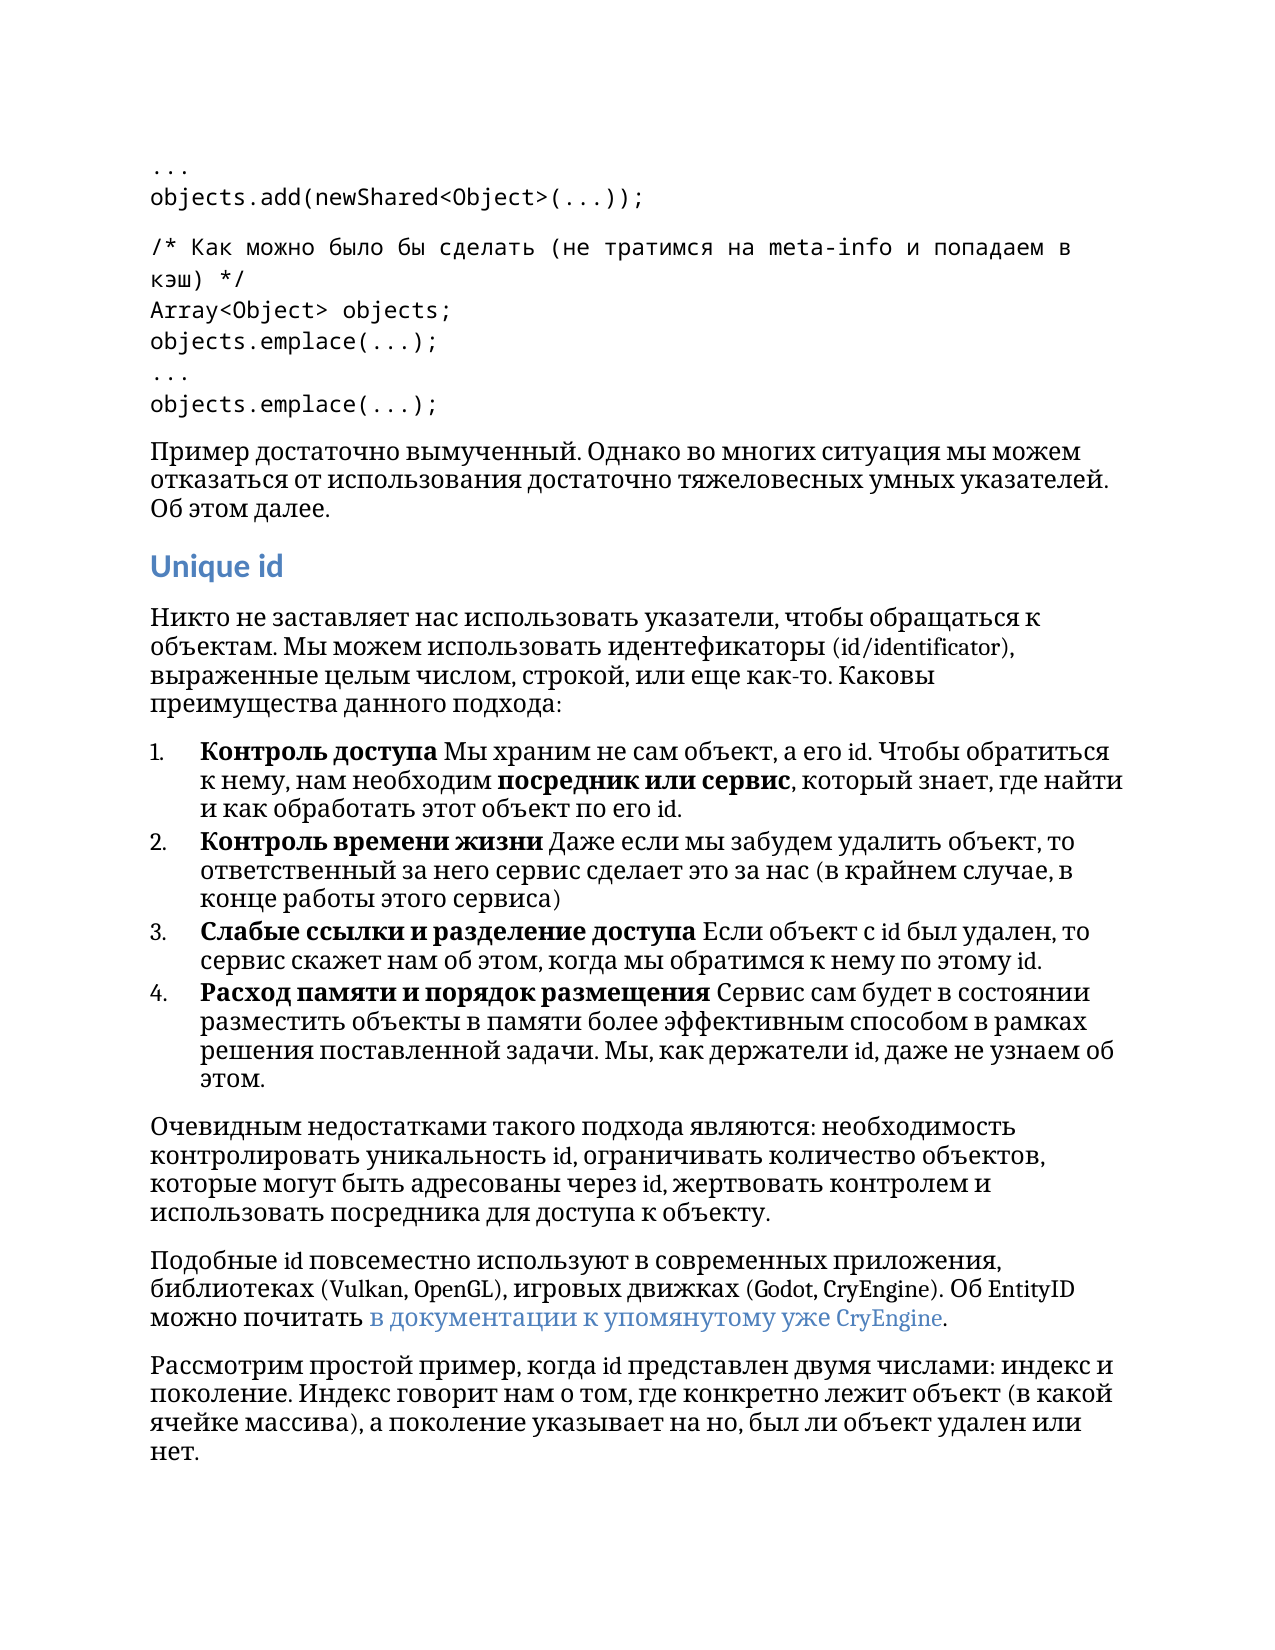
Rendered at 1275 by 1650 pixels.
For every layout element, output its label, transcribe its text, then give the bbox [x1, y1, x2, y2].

text Рассмотрим простой пример, когда id представлен двумя числами: индекс и поколение. Индекс говорит нам о том, где конкретно лежит объект (в какой ячейке массива), а поколение указывает на но, был ли объект удален или нет. [150, 1352, 1125, 1467]
list Расход памяти и порядок размещения Сервис сам будет в состоянии разместить объекты в памяти более эффективным способом в рамках решения поставленной задачи. Мы, как держатели id, даже не узнаем об этом. [150, 979, 1125, 1094]
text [150, 150, 1125, 212]
text Очевидным недостатками такого подхода являются: необходимость контролировать уникальность id, ограничивать количество объектов, которые могут быть адресованы через id, жертвовать контролем и использовать посредника для доступа к объекту. [150, 1113, 1125, 1228]
text /* Как можно было бы сделать (не тратимся на meta-info и попадаем в кэш) */ Array<Object> objects; objects.emplace(...); ... objects.emplace(...); [150, 231, 1125, 419]
text Пример достаточно вымученный. Однако во многих ситуация мы можем отказаться от использования достаточно тяжеловесных умных указателей. Об этом далее. [150, 437, 1125, 524]
text Никто не заставляет нас использовать указатели, чтобы обращаться к объектам. Мы можем использовать идентефикаторы (id/identificator), выраженные целым числом, строкой, или еще как-то. Каковы преимущества данного подхода: [150, 604, 1125, 719]
text Подобные id повсеместно используют в современных приложения, библиотеках (Vulkan, OpenGL), игровых движках (Godot, CryEngine). Об EntityID можно почитать в документации к упомянутому уже CryEngine. [150, 1247, 1125, 1333]
list Контроль времени жизни Даже если мы забудем удалить объект, то ответственный за него сервис сделает это за нас (в крайнем случае, в конце работы этого сервиса) [150, 828, 1125, 914]
list Слабые ссылки и разделение доступа Если объект с id был удален, то сервис скажет нам об этом, когда мы обратимся к нему по этому id. [150, 918, 1125, 975]
subtitle Unique id [150, 544, 1125, 585]
list Контроль доступа Мы храним не сам объект, а его id. Чтобы обратиться к нему, нам необходим посредник или сервис, который знает, где найти и как обработать этот объект по его id. [150, 738, 1125, 824]
